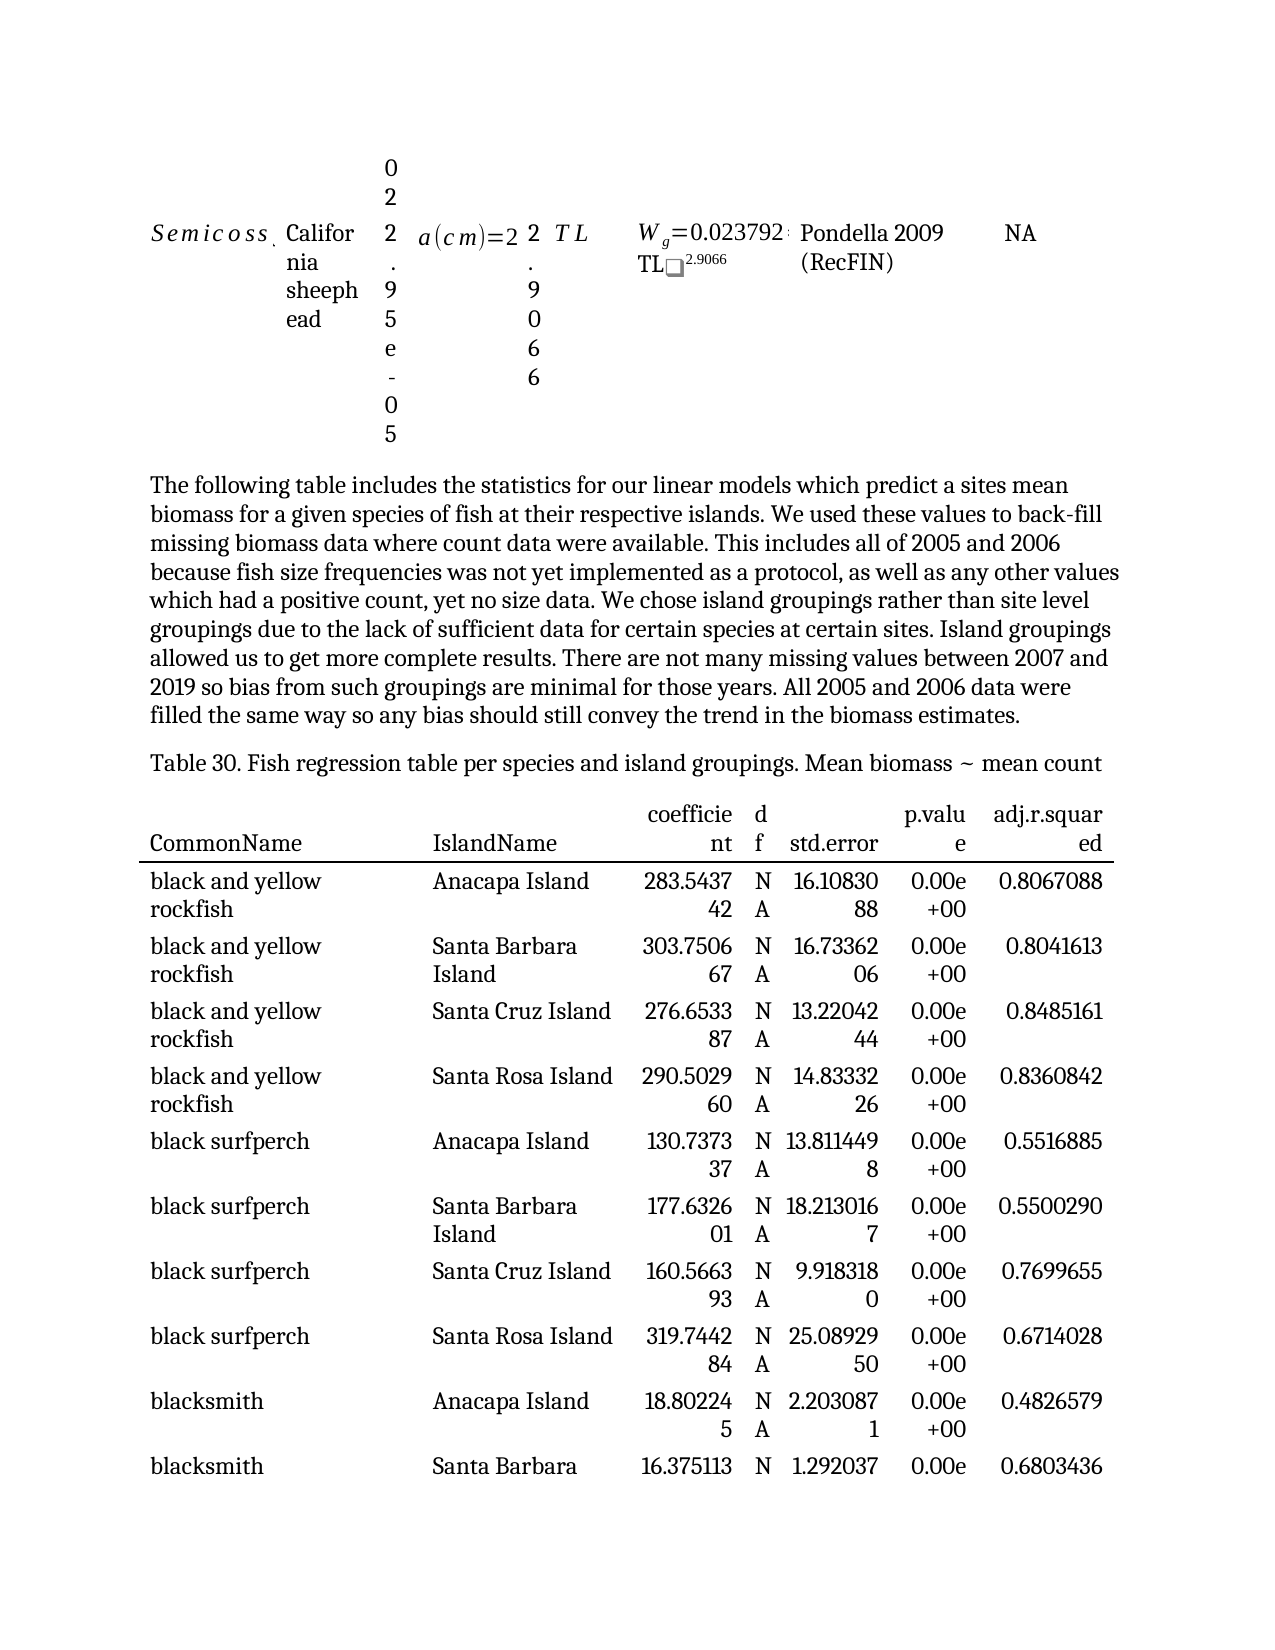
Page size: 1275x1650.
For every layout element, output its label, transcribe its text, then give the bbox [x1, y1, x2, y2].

text Table 30. Fish regression table per species and island groupings. Mean biomass ~ mean count [150, 749, 1125, 777]
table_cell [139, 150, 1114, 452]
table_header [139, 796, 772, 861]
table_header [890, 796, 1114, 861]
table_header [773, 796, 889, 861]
text The following table includes the statistics for our linear models which predict a sites mean biomass for a given species of fish at their respective islands. We used these values to back-fill missing biomass data where count data were available. This includes all of 2005 and 2006 because fish size frequencies was not yet implemented as a protocol, as well as any other values which had a positive count, yet no size data. We chose island groupings rather than site level groupings due to the lack of sufficient data for certain species at certain sites. Island groupings allowed us to get more complete results. There are not many missing values between 2007 and 2019 so bias from such groupings are minimal for those years. All 2005 and 2006 data were filled the same way so any bias should still convey the trend in the biomass estimates. [150, 471, 1125, 730]
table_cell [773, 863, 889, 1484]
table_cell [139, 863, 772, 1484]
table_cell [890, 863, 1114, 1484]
